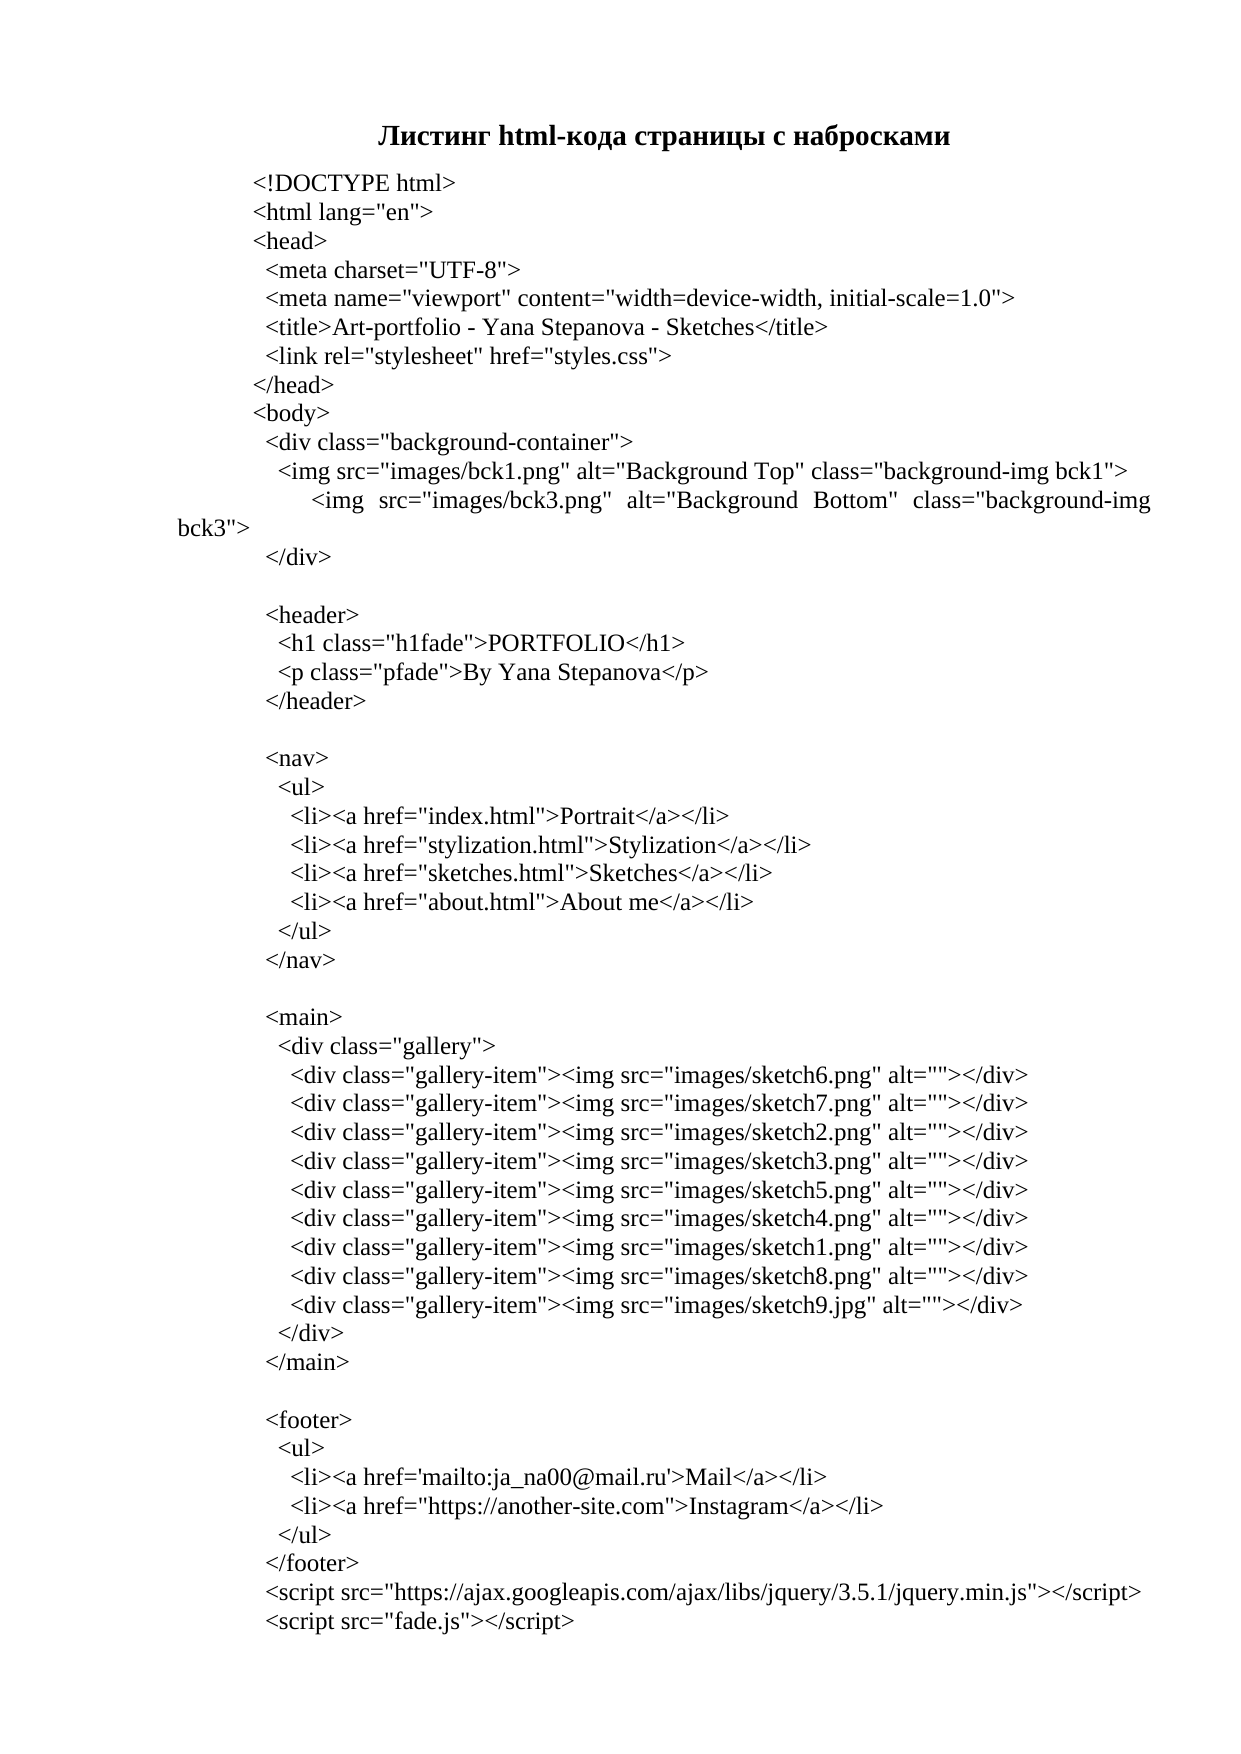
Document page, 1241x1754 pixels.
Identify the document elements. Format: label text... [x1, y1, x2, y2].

text <div class="gallery-item"><img src="images/sketch9.jpg" alt=""></div> [177, 1290, 1152, 1318]
text <img src="images/bck1.png" alt="Background Top" class="background-img bck1"> [177, 456, 1152, 485]
text <main> [177, 1002, 1152, 1031]
text <ul> [177, 772, 1152, 801]
text <p class="pfade">By Yana Stepanova</p> [177, 657, 1152, 686]
text <meta name="viewport" content="width=device-width, initial-scale=1.0"> [177, 283, 1152, 312]
text <li><a href="about.html">About me</a></li> [177, 887, 1152, 916]
text <img src="images/bck3.png" alt="Background Bottom" class="background-img bck3"> [177, 485, 1152, 542]
text <li><a href="https://another-site.com">Instagram</a></li> [177, 1491, 1152, 1520]
text <div class="gallery-item"><img src="images/sketch6.png" alt=""></div> [177, 1060, 1152, 1088]
text <div class="gallery-item"><img src="images/sketch5.png" alt=""></div> [177, 1175, 1152, 1203]
text <li><a href="index.html">Portrait</a></li> [177, 801, 1152, 830]
text <div class="gallery-item"><img src="images/sketch7.png" alt=""></div> [177, 1088, 1152, 1117]
text <script src="https://ajax.googleapis.com/ajax/libs/jquery/3.5.1/jquery.min.js"></script> [177, 1577, 1152, 1606]
text <nav> [177, 743, 1152, 772]
text </header> [177, 686, 1152, 715]
text <ul> [177, 1433, 1152, 1462]
text </footer> [177, 1548, 1152, 1577]
text Листинг html-кода страницы с набросками [177, 118, 1152, 152]
text <div class="gallery-item"><img src="images/sketch1.png" alt=""></div> [177, 1232, 1152, 1261]
text </nav> [177, 945, 1152, 973]
text <script src="fade.js"></script> [177, 1606, 1152, 1635]
text </ul> [177, 916, 1152, 945]
text <div class="gallery-item"><img src="images/sketch4.png" alt=""></div> [177, 1203, 1152, 1232]
text </main> [177, 1347, 1152, 1376]
text </div> [177, 542, 1152, 571]
text <div class="background-container"> [177, 427, 1152, 456]
text <div class="gallery-item"><img src="images/sketch8.png" alt=""></div> [177, 1261, 1152, 1290]
text <div class="gallery"> [177, 1031, 1152, 1060]
text <li><a href="sketches.html">Sketches</a></li> [177, 858, 1152, 887]
text </ul> [177, 1520, 1152, 1548]
text <meta charset="UTF-8"> [177, 255, 1152, 283]
text <html lang="en"> [177, 197, 1152, 226]
text </head> [177, 370, 1152, 398]
text <title>Art-portfolio - Yana Stepanova - Sketches</title> [177, 312, 1152, 341]
text <link rel="stylesheet" href="styles.css"> [177, 341, 1152, 370]
text <footer> [177, 1405, 1152, 1433]
text <div class="gallery-item"><img src="images/sketch2.png" alt=""></div> [177, 1117, 1152, 1146]
text <h1 class="h1fade">PORTFOLIO</h1> [177, 628, 1152, 657]
text <header> [177, 600, 1152, 628]
text <div class="gallery-item"><img src="images/sketch3.png" alt=""></div> [177, 1146, 1152, 1175]
text <!DOCTYPE html> [177, 168, 1152, 197]
text <li><a href='mailto:ja_na00@mail.ru'>Mail</a></li> [177, 1462, 1152, 1491]
text <head> [177, 226, 1152, 255]
text </div> [177, 1318, 1152, 1347]
text <body> [177, 398, 1152, 427]
text <li><a href="stylization.html">Stylization</a></li> [177, 830, 1152, 858]
